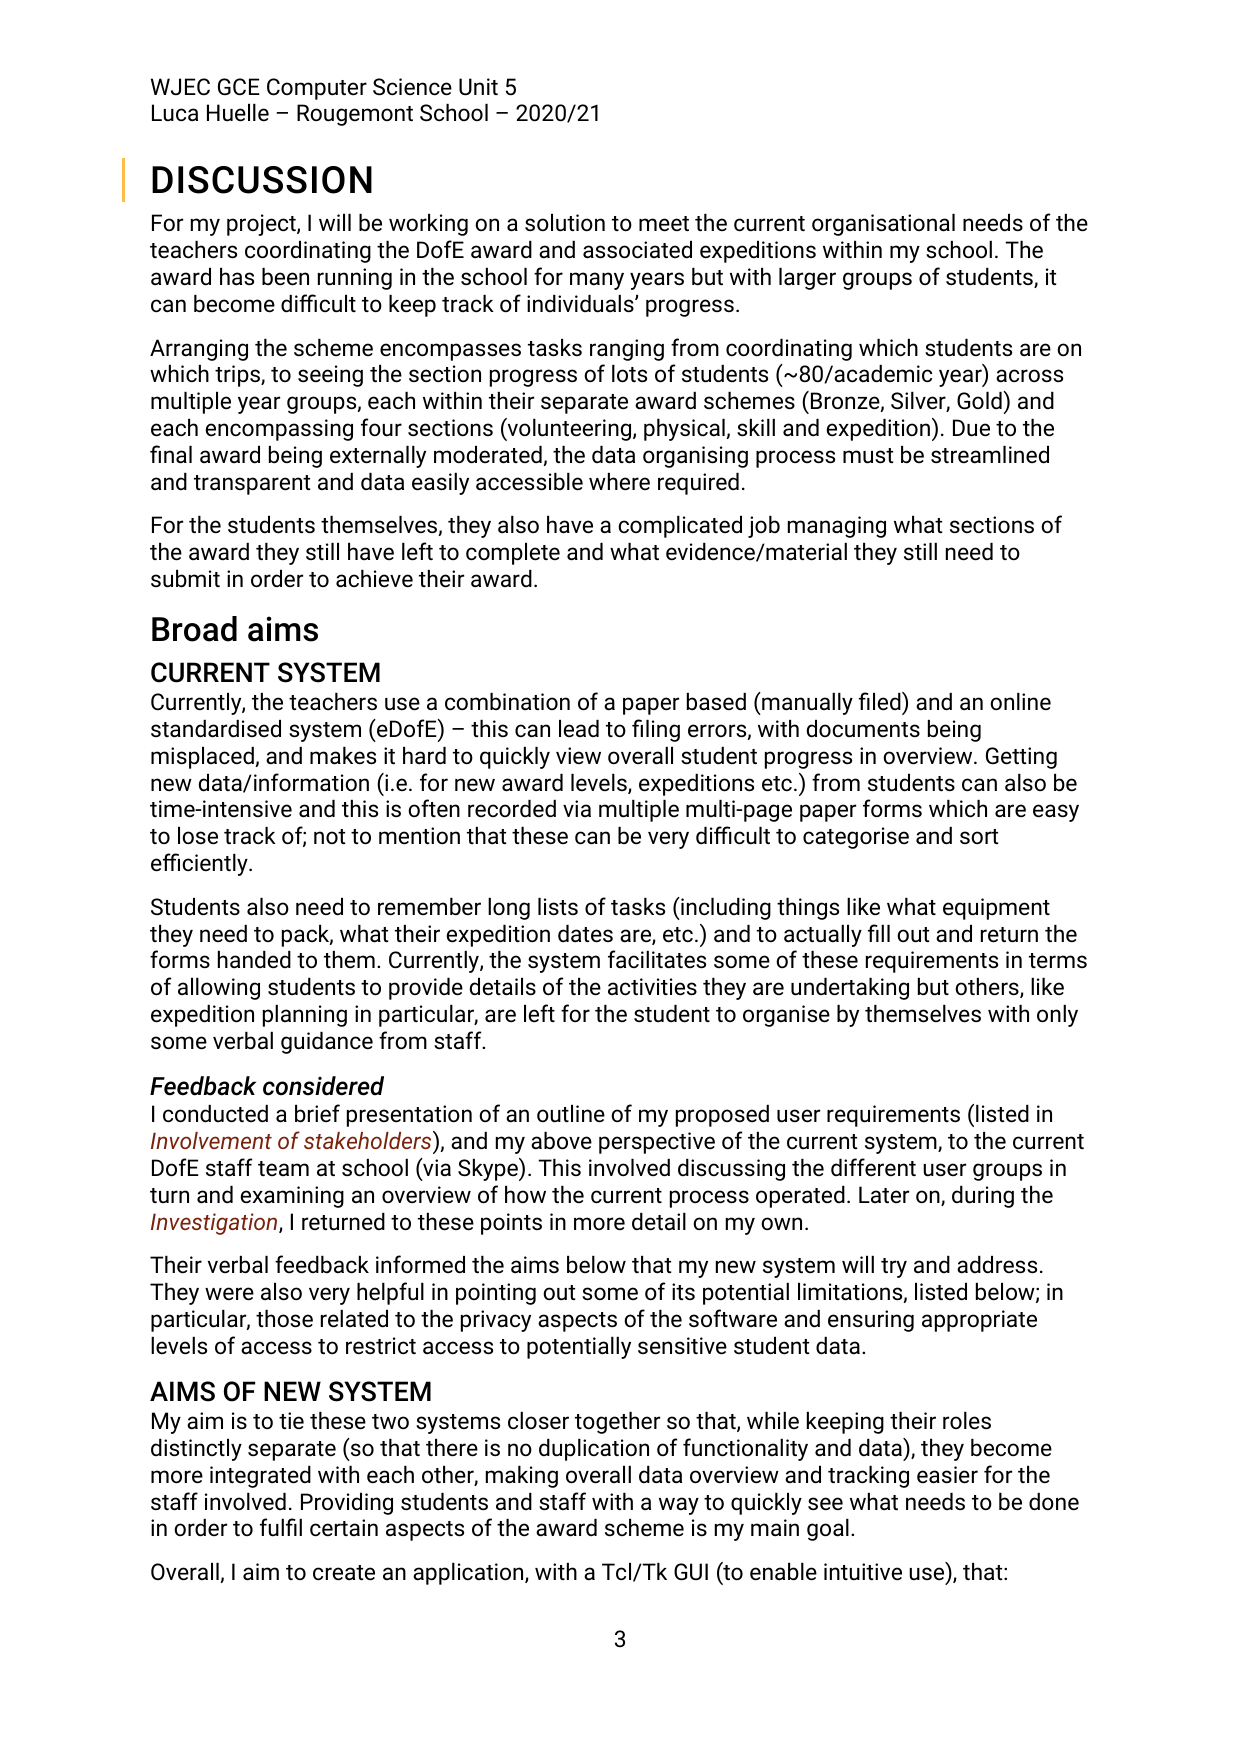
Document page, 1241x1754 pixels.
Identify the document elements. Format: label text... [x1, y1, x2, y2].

text My aim is to tie these two systems closer together so that, while keeping their roles distinctly separate (so that there is no duplication of functionality and data), they become more integrated with each other, making overall data overview and tracking easier for the staff involved. Providing students and staff with a way to quickly see what needs to be done in order to fulfil certain aspects of the award scheme is my main goal. [150, 1408, 1090, 1542]
subtitle Discussion [125, 158, 1090, 202]
subtitle Broad aims [150, 610, 1090, 649]
subtitle Aims of new system [150, 1376, 1090, 1408]
subtitle Feedback considered [150, 1072, 1090, 1101]
text I conducted a brief presentation of an outline of my proposed user requirements (listed in Involvement of stakeholders), and my above perspective of the current system, to the current DofE staff team at school (via Skype). This involved discussing the different user groups in turn and examining an overview of how the current process operated. Later on, during the Investigation, I returned to these points in more detail on my own. [150, 1101, 1090, 1236]
text Currently, the teachers use a combination of a paper based (manually filed) and an online standardised system (eDofE) – this can lead to filing errors, with documents being misplaced, and makes it hard to quickly view overall student progress in overview. Getting new data/information (i.e. for new award levels, expeditions etc.) from students can also be time-intensive and this is often recorded via multiple multi-page paper forms which are easy to lose track of; not to mention that these can be very difficult to categorise and sort efficiently. [150, 689, 1090, 877]
text For the students themselves, they also have a complicated job managing what sections of the award they still have left to complete and what evidence/material they still need to submit in order to achieve their award. [150, 513, 1090, 593]
text Arranging the scheme encompasses tasks ranging from coordinating which students are on which trips, to seeing the section progress of lots of students (~80/academic year) across multiple year groups, each within their separate award schemes (Bronze, Silver, Gold) and each encompassing four sections (volunteering, physical, skill and expedition). Due to the final award being externally moderated, the data organising process must be streamlined and transparent and data easily accessible where required. [150, 335, 1090, 496]
subtitle Current system [150, 657, 1090, 689]
text For my project, I will be working on a solution to meet the current organisational needs of the teachers coordinating the DofE award and associated expeditions within my school. The award has been running in the school for many years but with larger groups of students, it can become difficult to keep track of individuals’ progress. [150, 211, 1090, 318]
text Students also need to remember long lists of tasks (including things like what equipment they need to pack, what their expedition dates are, etc.) and to actually fill out and return the forms handed to them. Currently, the system facilitates some of these requirements in terms of allowing students to provide details of the activities they are undertaking but others, like expedition planning in particular, are left for the student to organise by themselves with only some verbal guidance from staff. [150, 894, 1090, 1055]
text Overall, I aim to create an application, with a Tcl/Tk GUI (to enable intuitive use), that: [150, 1559, 1090, 1586]
text Their verbal feedback informed the aims below that my new system will try and address. They were also very helpful in pointing out some of its potential limitations, listed below; in particular, those related to the privacy aspects of the software and ensuring appropriate levels of access to restrict access to potentially sensitive student data. [150, 1252, 1090, 1360]
